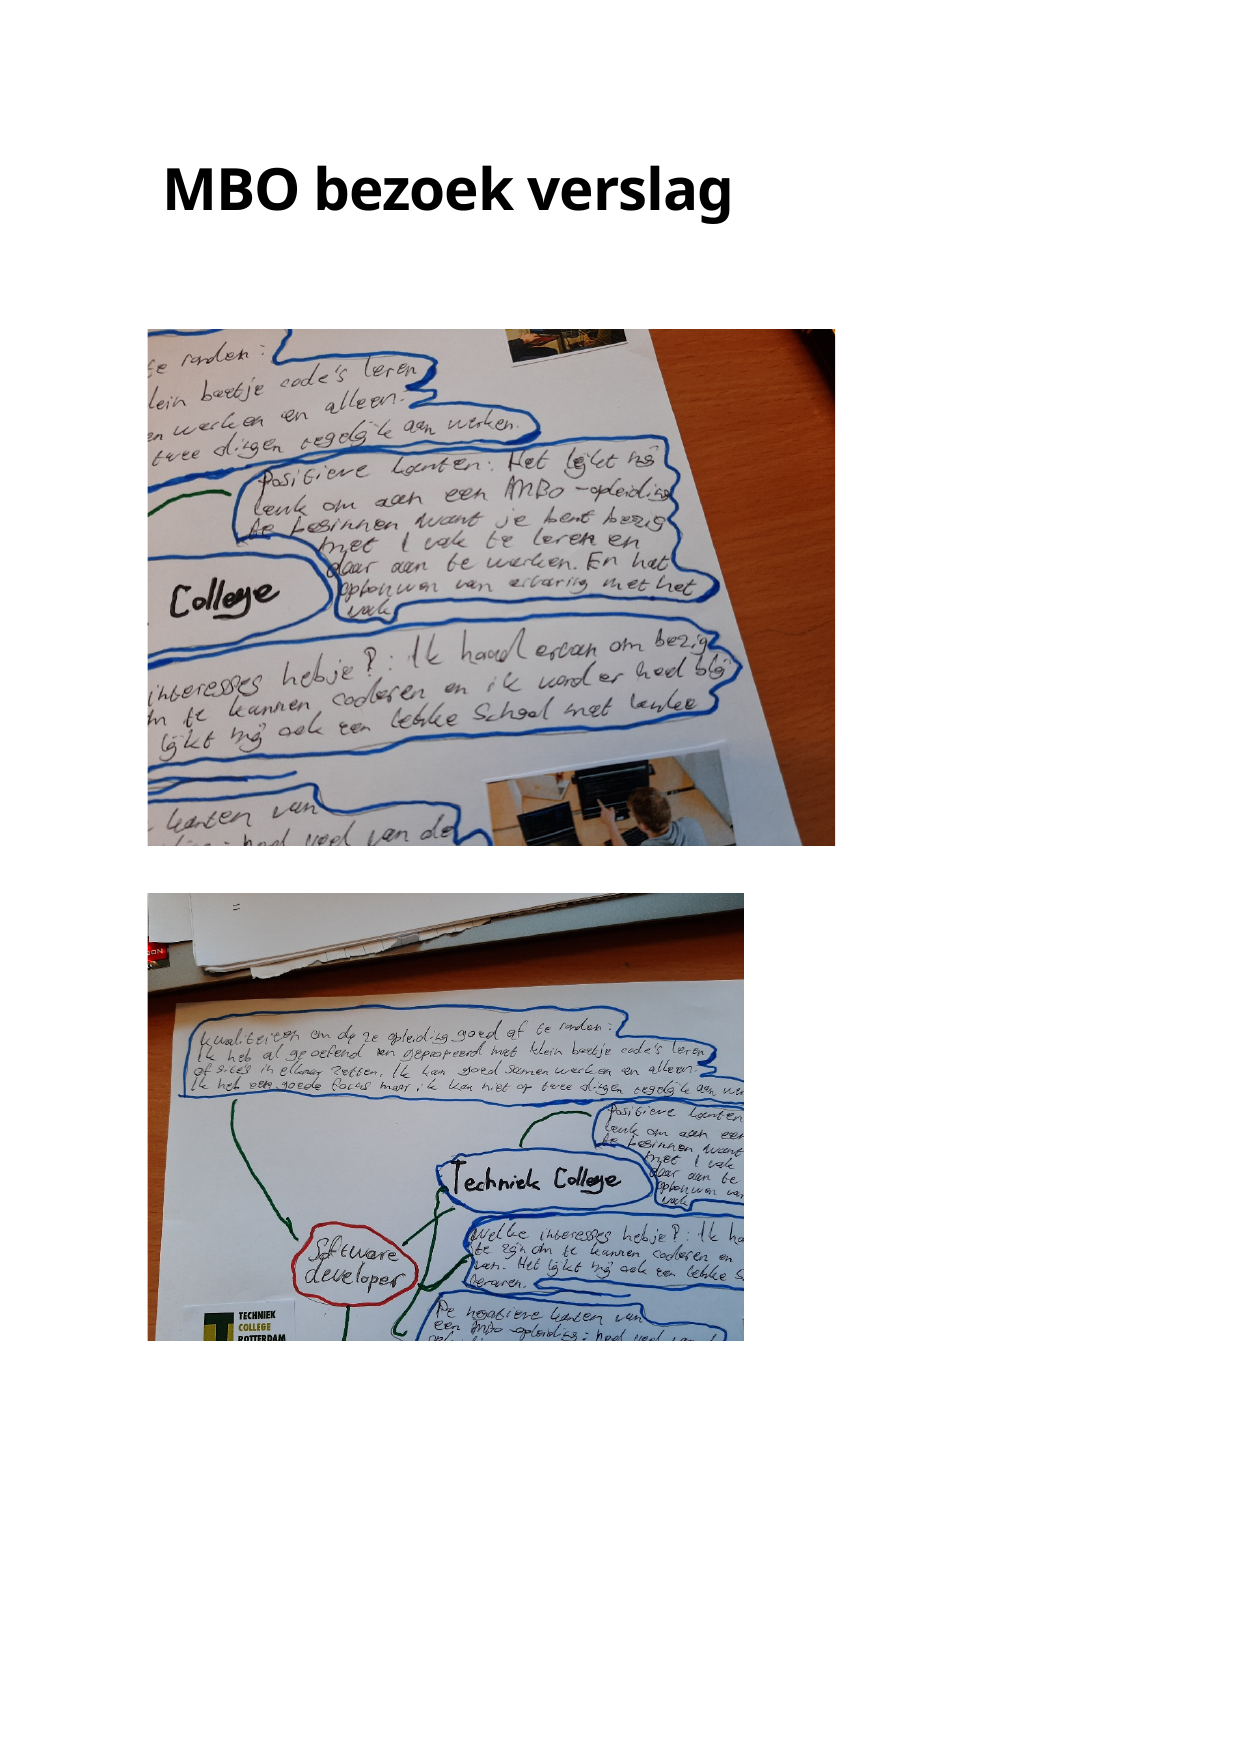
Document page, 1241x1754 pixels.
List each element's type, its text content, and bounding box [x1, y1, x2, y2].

picture [147, 329, 835, 846]
title MBO bezoek verslag [148, 148, 1093, 227]
picture [147, 893, 744, 1341]
